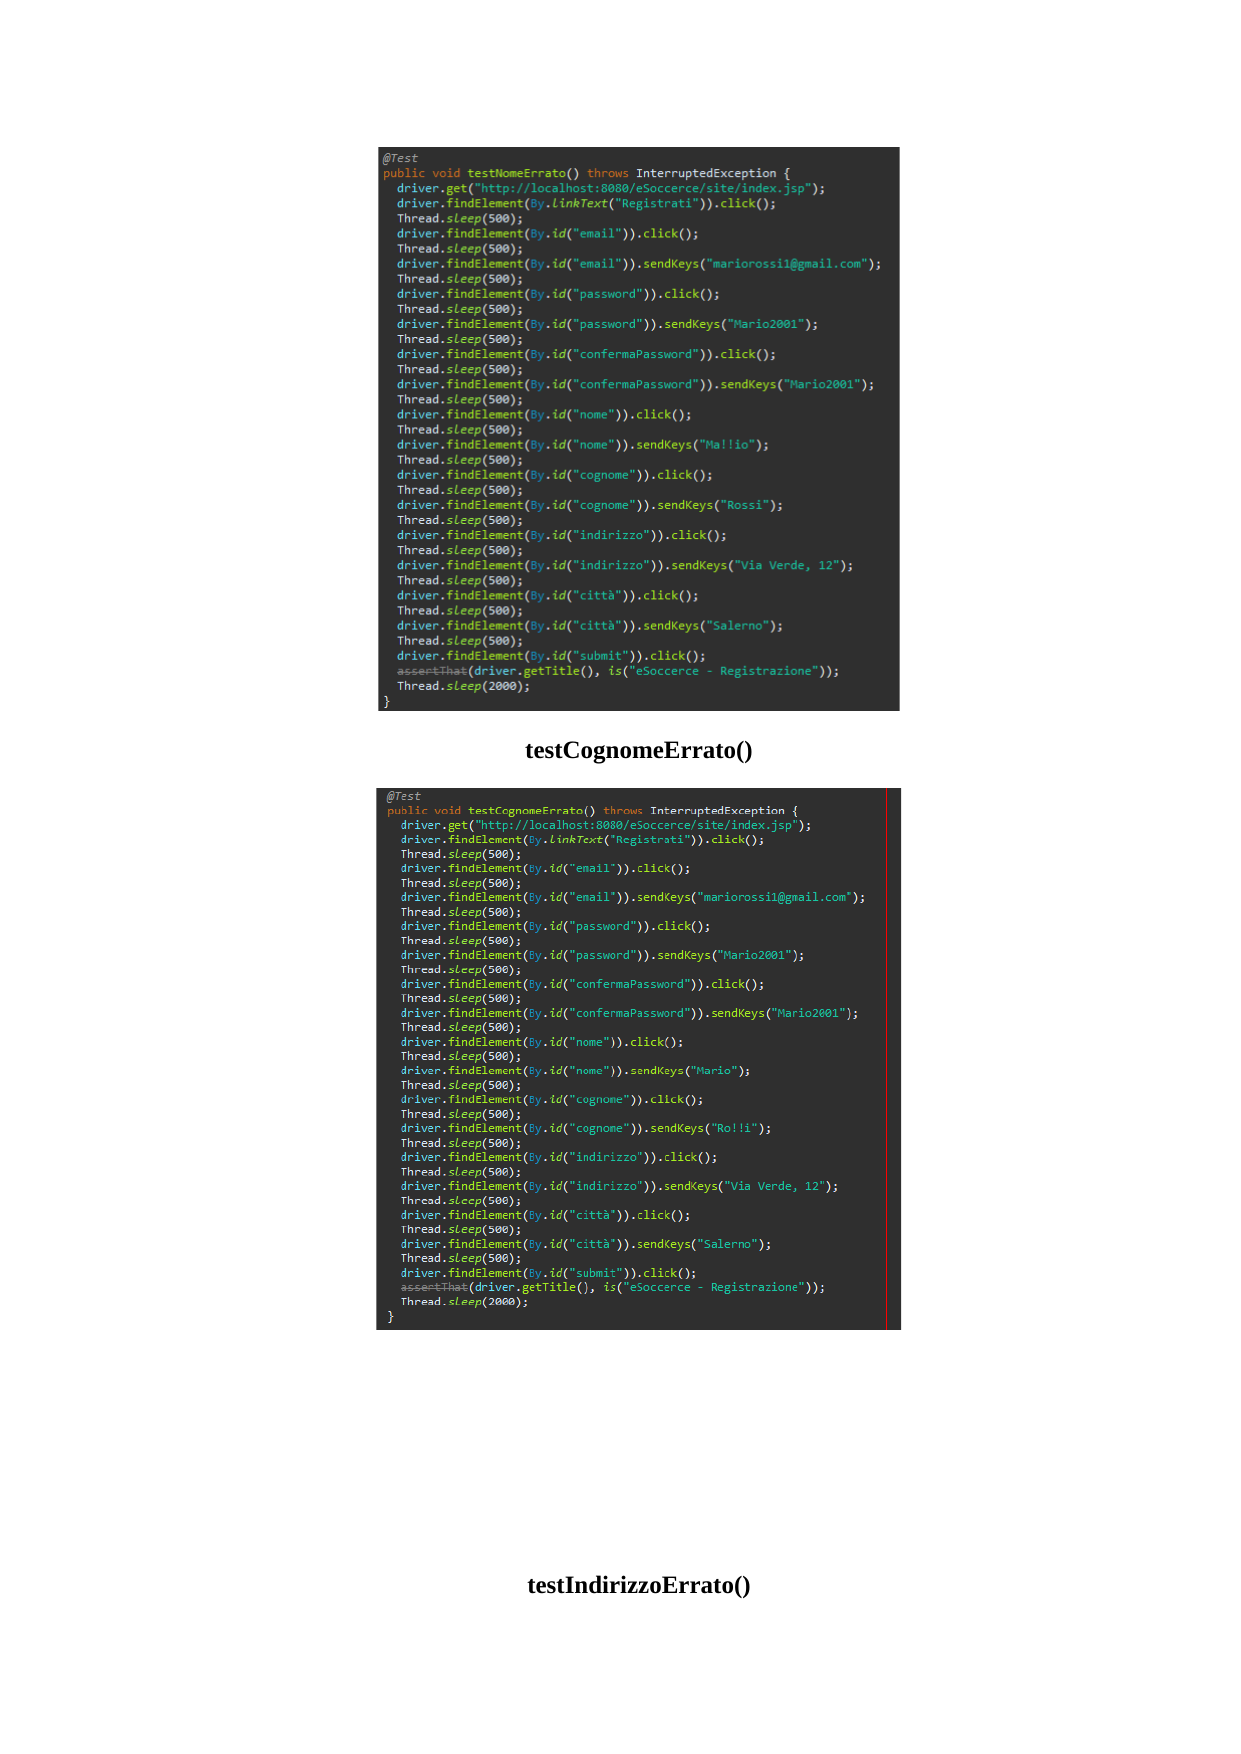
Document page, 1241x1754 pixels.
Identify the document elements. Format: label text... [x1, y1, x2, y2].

text testCognomeErrato() [156, 735, 1122, 763]
text testIndirizzoErrato() [156, 1570, 1122, 1599]
picture [376, 788, 902, 1330]
picture [378, 147, 900, 711]
